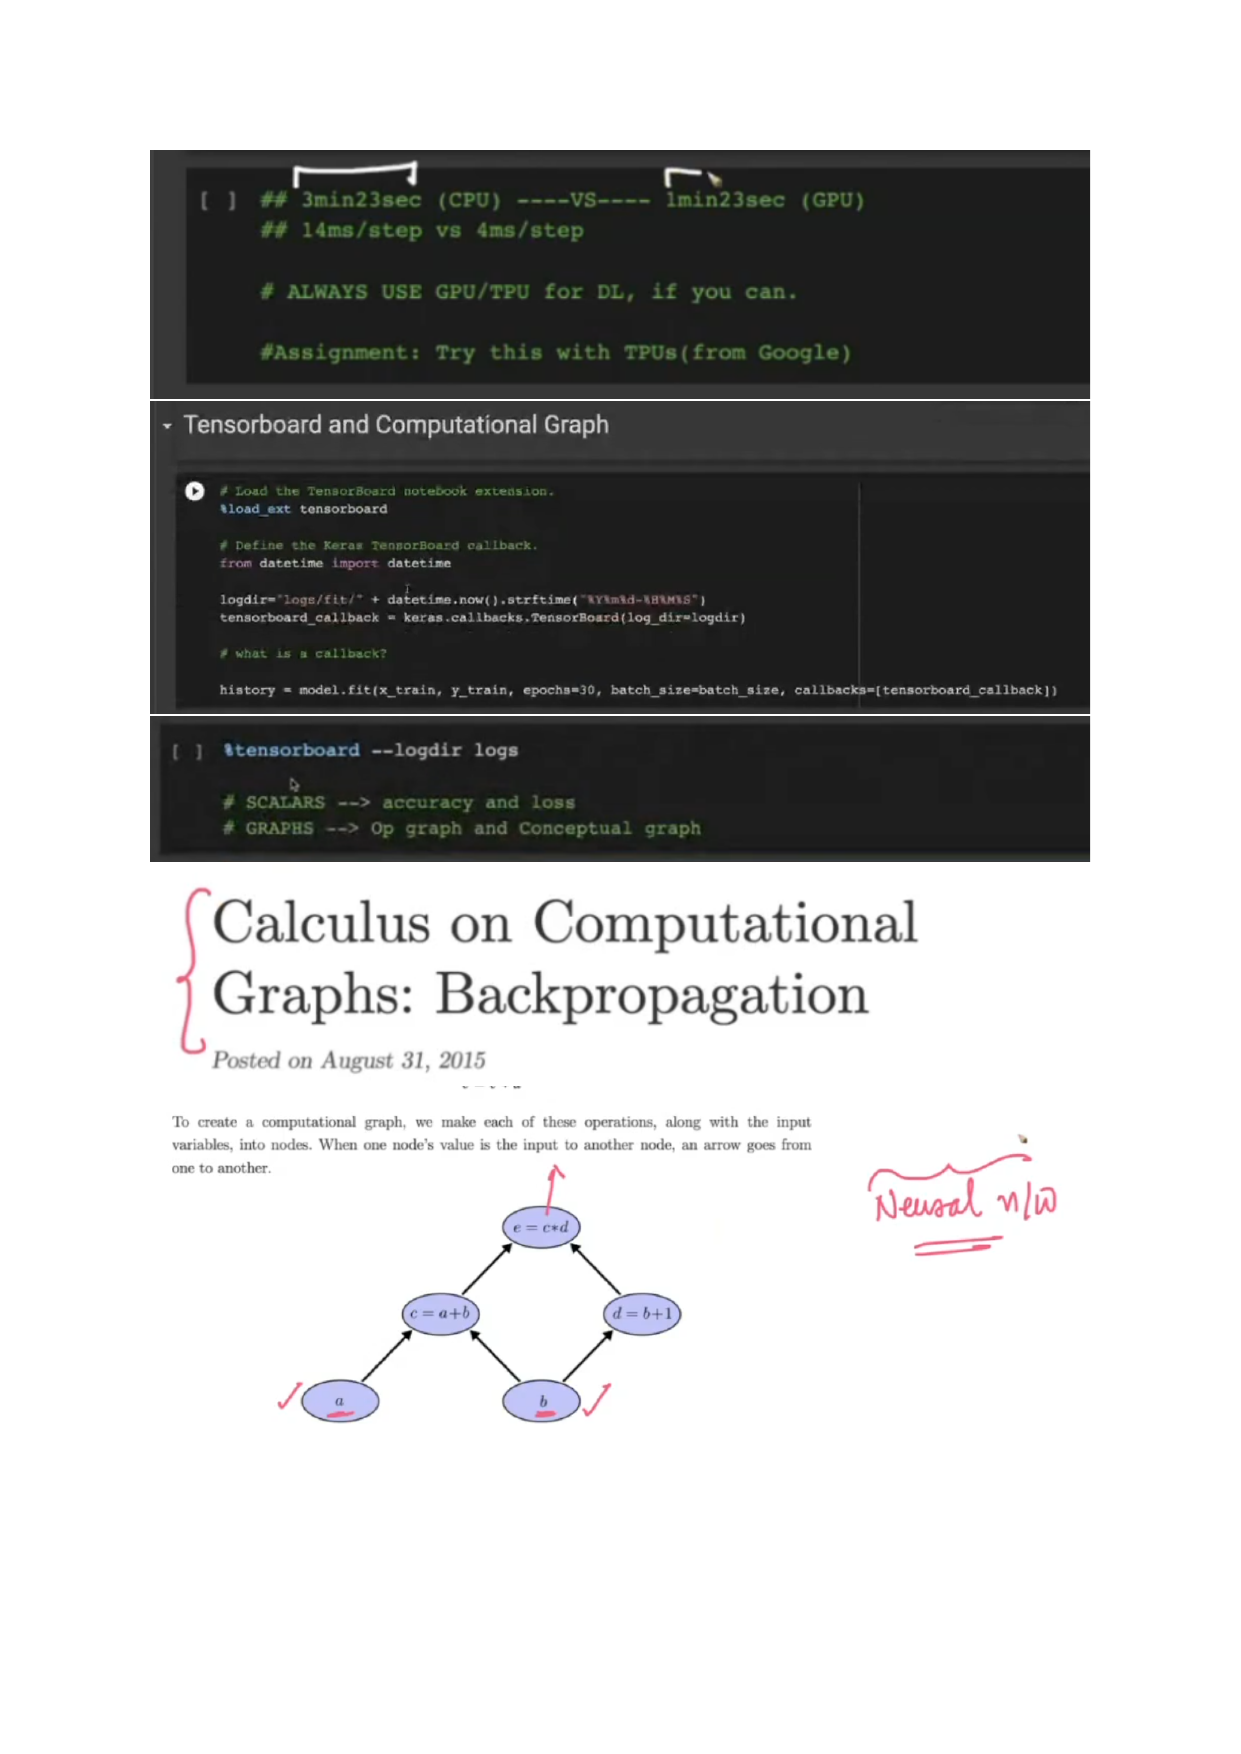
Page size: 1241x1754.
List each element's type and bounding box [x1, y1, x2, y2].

picture [150, 1086, 1091, 1429]
picture [150, 401, 1091, 714]
picture [150, 716, 1091, 862]
picture [150, 150, 1091, 399]
picture [150, 864, 1091, 1084]
